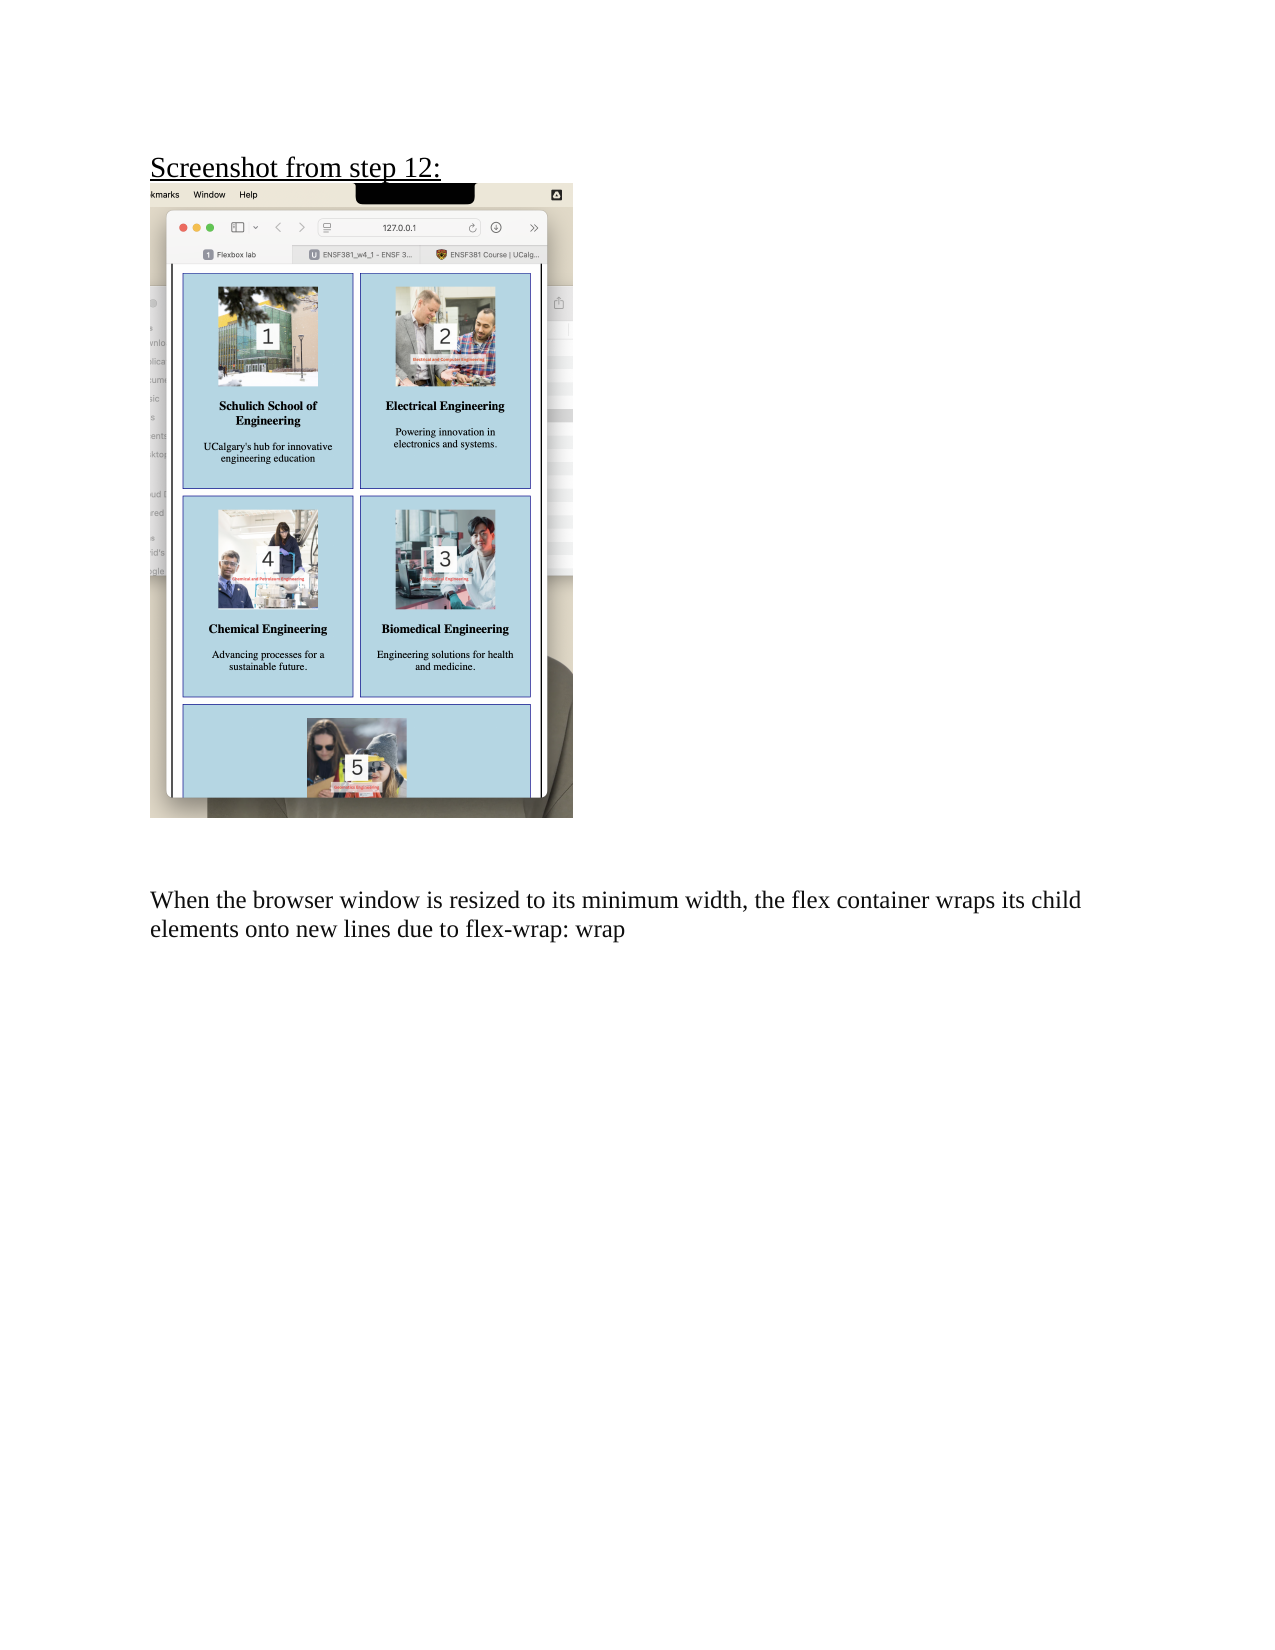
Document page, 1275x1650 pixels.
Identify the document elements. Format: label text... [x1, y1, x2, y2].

picture [150, 183, 573, 818]
text When the browser window is resized to its minimum width, the flex container wraps its child elements onto new lines due to flex-wrap: wrap [150, 885, 1125, 942]
text Screenshot from step 12: [150, 150, 1125, 183]
